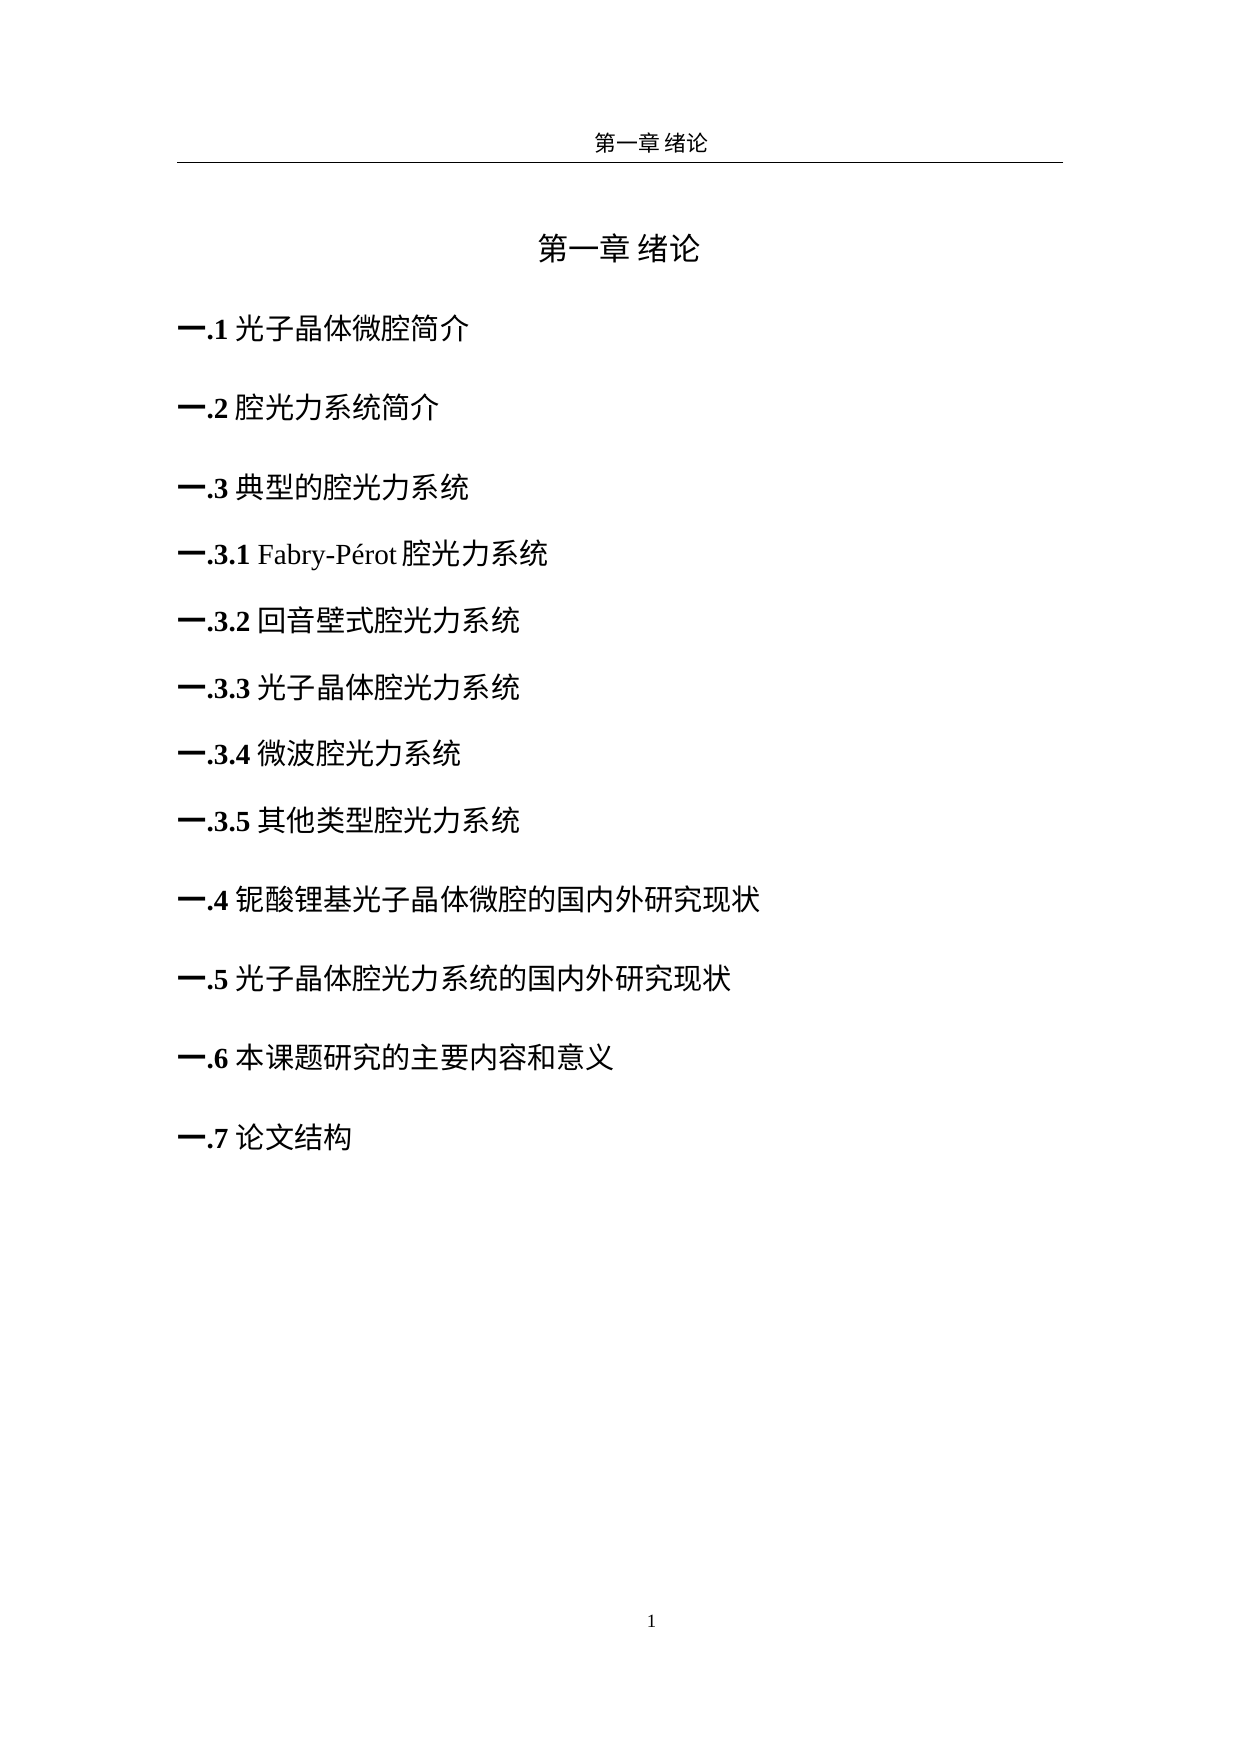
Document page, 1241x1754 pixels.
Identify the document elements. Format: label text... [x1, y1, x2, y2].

subtitle 典型的腔光力系统 [177, 465, 1063, 506]
subtitle 回音壁式腔光力系统 [177, 598, 1063, 640]
subtitle 论文结构 [177, 1115, 1063, 1156]
subtitle 光子晶体微腔简介 [177, 306, 1063, 348]
subtitle 腔光力系统简介 [177, 386, 1063, 427]
subtitle 微波腔光力系统 [177, 731, 1063, 773]
subtitle 本课题研究的主要内容和意义 [177, 1036, 1063, 1077]
subtitle 铌酸锂基光子晶体微腔的国内外研究现状 [177, 877, 1063, 919]
subtitle 绪论 [177, 227, 1063, 269]
subtitle 其他类型腔光力系统 [177, 798, 1063, 840]
subtitle 光子晶体腔光力系统 [177, 665, 1063, 706]
subtitle Fabry-Pérot腔光力系统 [177, 531, 1063, 573]
subtitle 光子晶体腔光力系统的国内外研究现状 [177, 956, 1063, 998]
